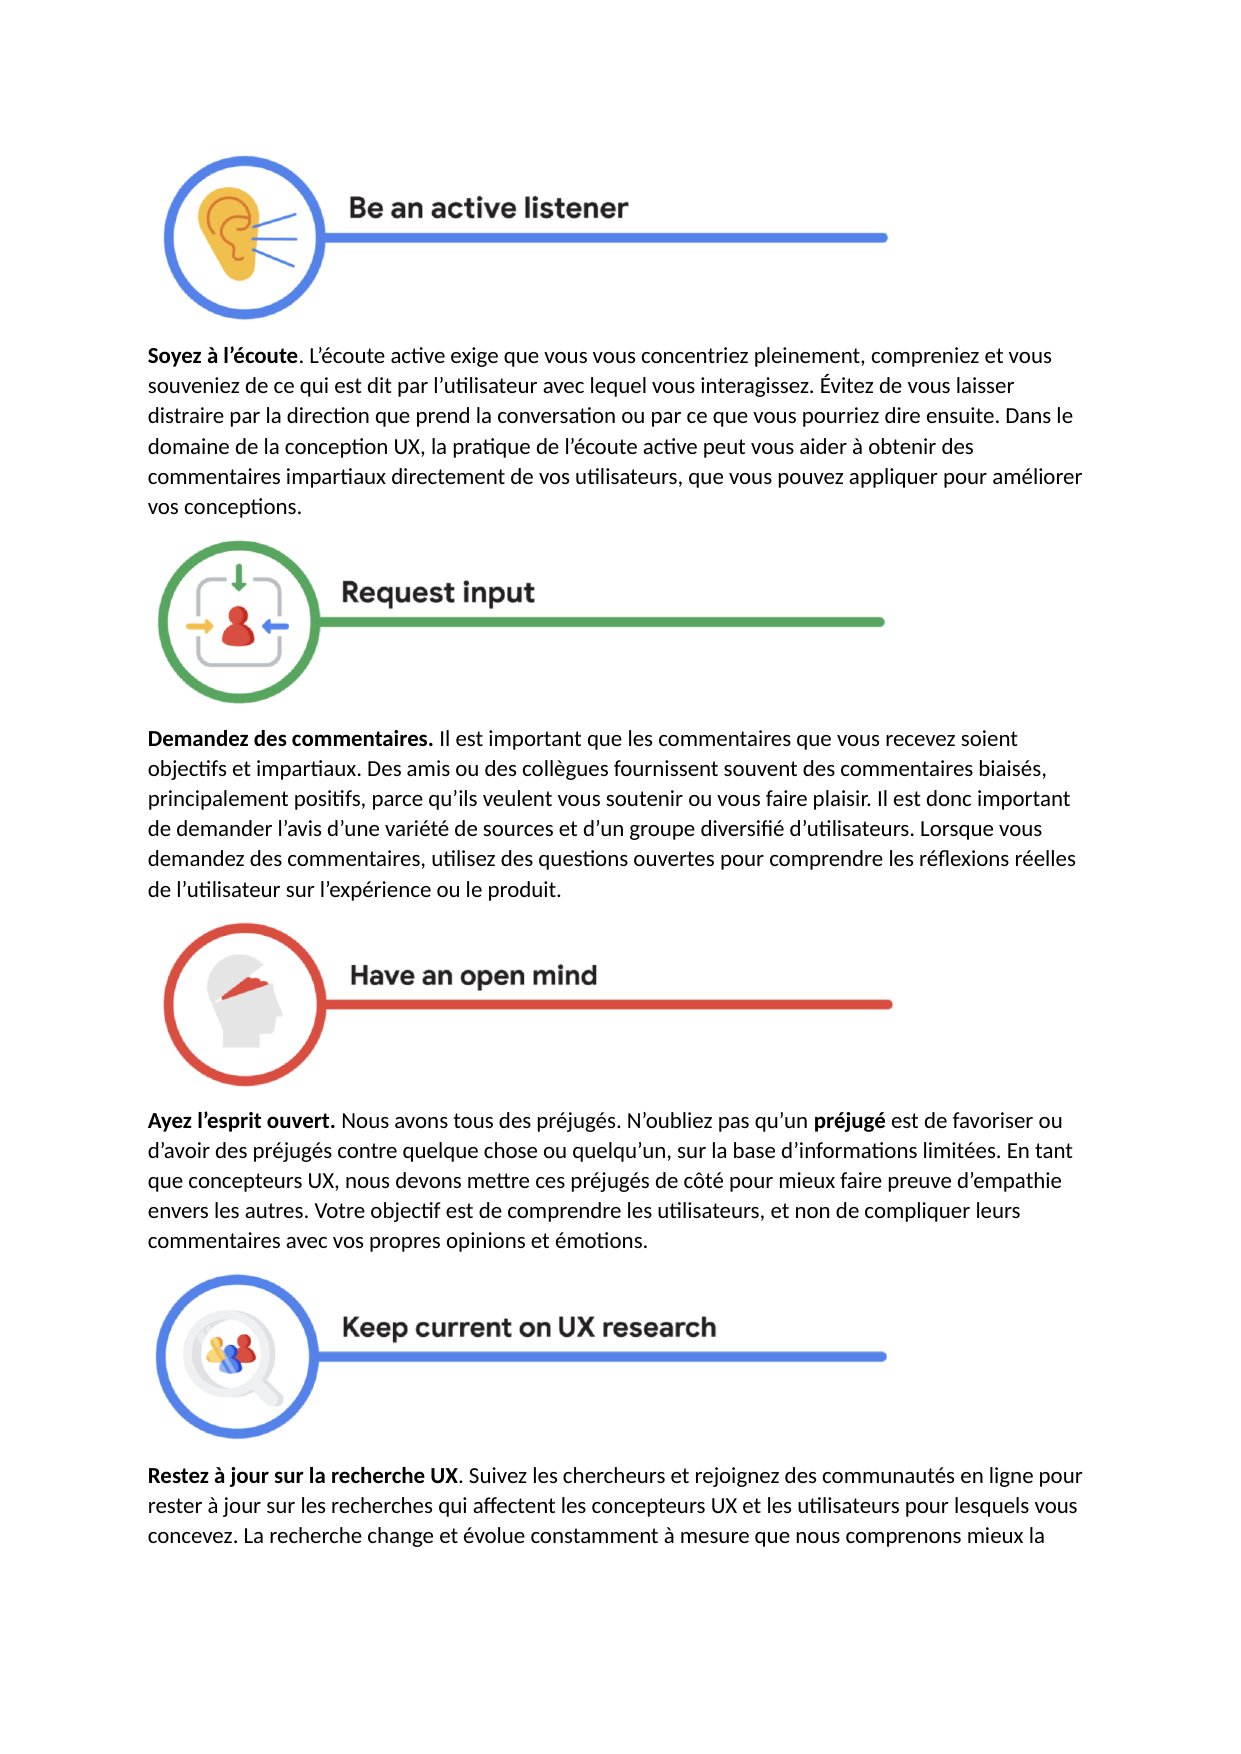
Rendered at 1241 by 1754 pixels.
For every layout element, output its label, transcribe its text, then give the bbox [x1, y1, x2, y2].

picture [147, 147, 1093, 323]
text Ayez l’esprit ouvert. Nous avons tous des préjugés. N’oubliez pas qu’un préjugé est de favoriser ou d’avoir des préjugés contre quelque chose ou quelqu’un, sur la base d’informations limitées. En tant que concepteurs UX, nous devons mettre ces préjugés de côté pour mieux faire preuve d’empathie envers les autres. Votre objectif est de comprendre les utilisateurs, et non de compliquer leurs commentaires avec vos propres opinions et émotions. [148, 1106, 1093, 1254]
picture [147, 921, 1093, 1087]
picture [147, 1273, 1093, 1443]
text Demandez des commentaires. Il est important que les commentaires que vous recevez soient objectifs et impartiaux. Des amis ou des collègues fournissent souvent des commentaires biaisés, principalement positifs, parce qu’ils veulent vous soutenir ou vous faire plaisir. Il est donc important de demander l’avis d’une variété de sources et d’un groupe diversifié d’utilisateurs. Lorsque vous demandez des commentaires, utilisez des questions ouvertes pour comprendre les réflexions réelles de l’utilisateur sur l’expérience ou le produit. [148, 724, 1093, 903]
picture [147, 539, 1093, 705]
text Soyez à l’écoute. L’écoute active exige que vous vous concentriez pleinement, compreniez et vous souveniez de ce qui est dit par l’utilisateur avec lequel vous interagissez. Évitez de vous laisser distraire par la direction que prend la conversation ou par ce que vous pourriez dire ensuite. Dans le domaine de la conception UX, la pratique de l’écoute active peut vous aider à obtenir des commentaires impartiaux directement de vos utilisateurs, que vous pouvez appliquer pour améliorer vos conceptions. [148, 341, 1093, 520]
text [148, 1461, 1093, 1549]
